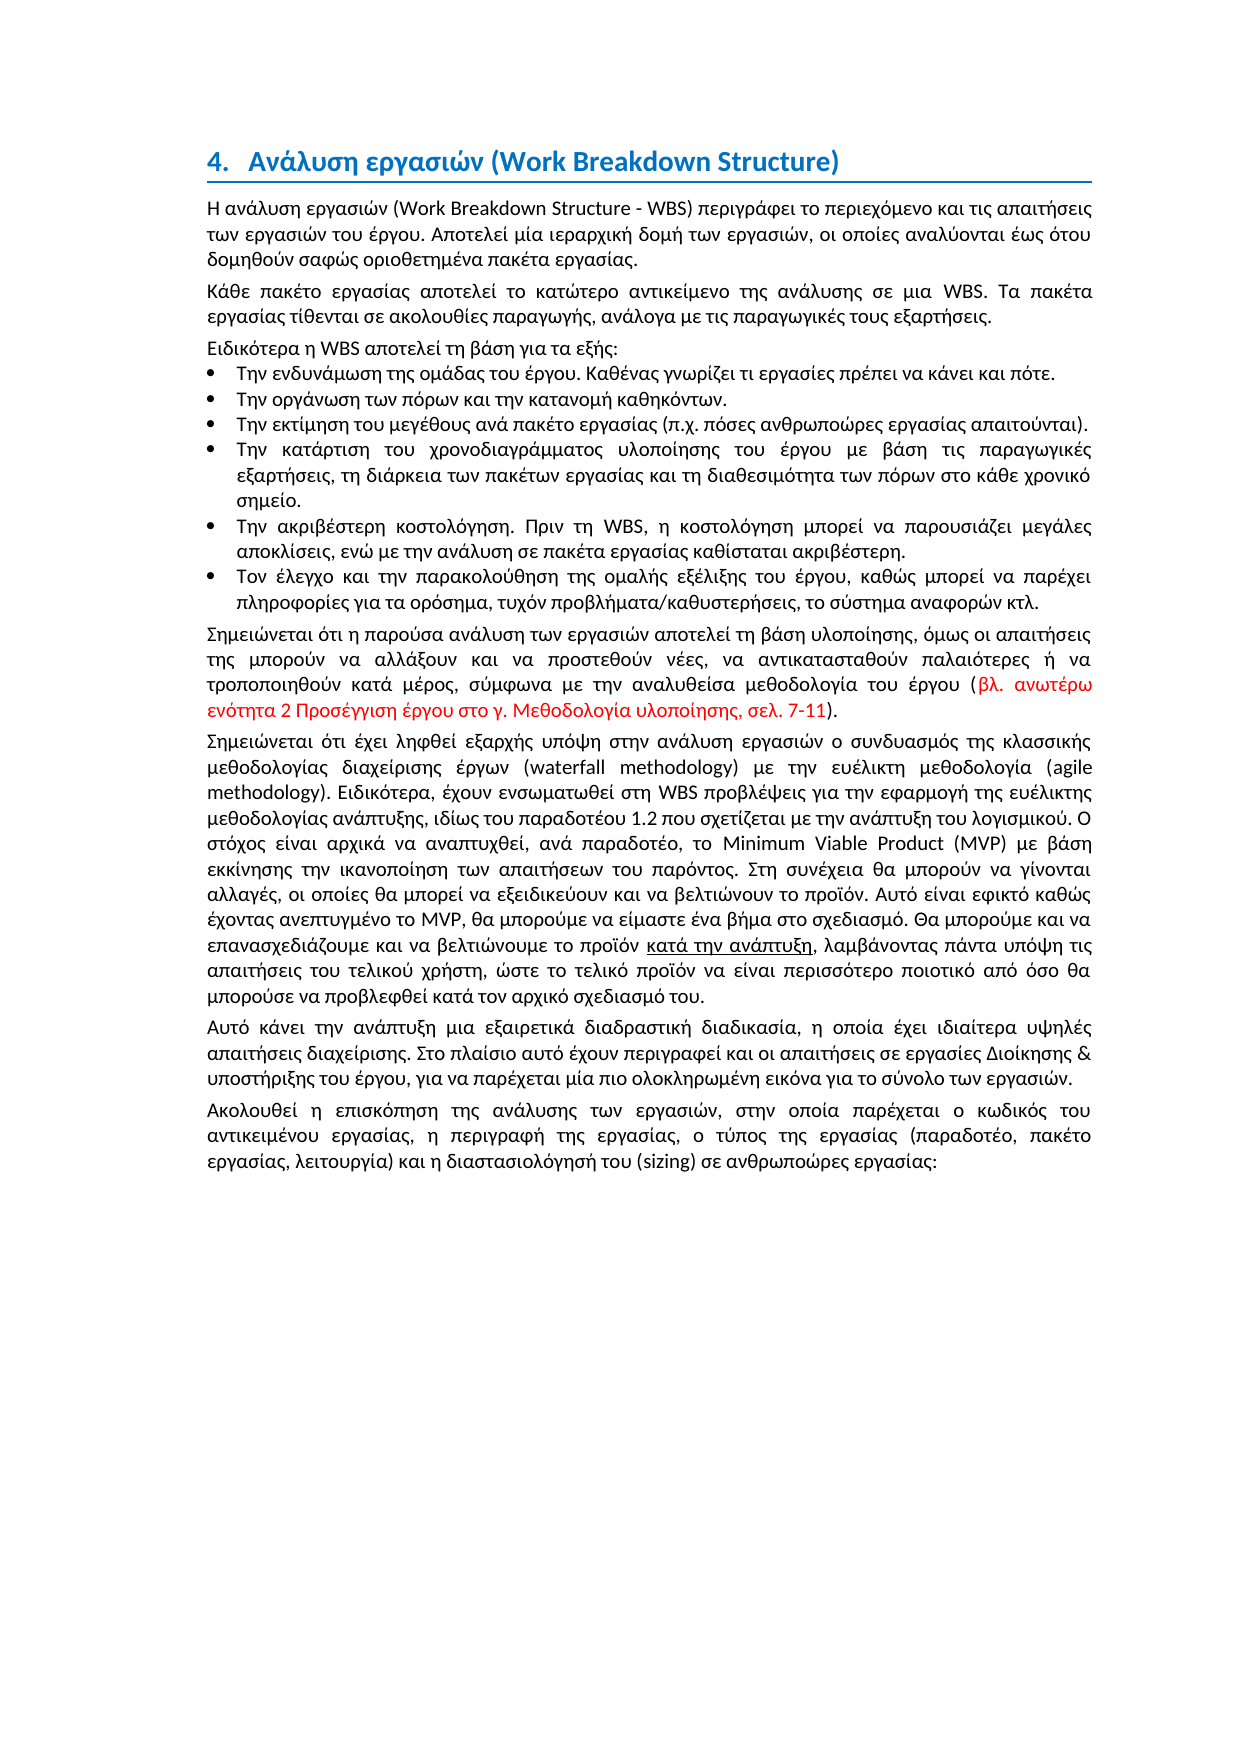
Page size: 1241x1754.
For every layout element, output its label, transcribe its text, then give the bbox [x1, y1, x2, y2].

text Ακολουθεί η επισκόπηση της ανάλυσης των εργασιών, στην οποία παρέχεται ο κωδικός του αντικειμένου εργασίας, η περιγραφή της εργασίας, ο τύπος της εργασίας (παραδοτέο, πακέτο εργασίας, λειτουργία) και η διαστασιολόγησή του (sizing) σε ανθρωποώρες εργασίας: [207, 1097, 1092, 1173]
text Ειδικότερα η WBS αποτελεί τη βάση για τα εξής: [207, 335, 1092, 360]
list Την ακριβέστερη κοστολόγηση. Πριν τη WBS, η κοστολόγηση μπορεί να παρουσιάζει μεγάλες αποκλίσεις, ενώ με την ανάλυση σε πακέτα εργασίας καθίσταται ακριβέστερη. [207, 513, 1092, 564]
text Σημειώνεται ότι έχει ληφθεί εξαρχής υπόψη στην ανάλυση εργασιών ο συνδυασμός της κλασσικής μεθοδολογίας διαχείρισης έργων (waterfall methodology) με την ευέλικτη μεθοδολογία (agile methodology). Ειδικότερα, έχουν ενσωματωθεί στη WBS προβλέψεις για την εφαρμογή της ευέλικτης μεθοδολογίας ανάπτυξης, ιδίως του παραδοτέου 1.2 που σχετίζεται με την ανάπτυξη του λογισμικού. Ο στόχος είναι αρχικά να αναπτυχθεί, ανά παραδοτέο, το Minimum Viable Product (MVP) με βάση εκκίνησης την ικανοποίηση των απαιτήσεων του παρόντος. Στη συνέχεια θα μπορούν να γίνονται αλλαγές, οι οποίες θα μπορεί να εξειδικεύουν και να βελτιώνουν το προϊόν. Αυτό είναι εφικτό καθώς έχοντας ανεπτυγμένο το MVP, θα μπορούμε να είμαστε ένα βήμα στο σχεδιασμό. Θα μπορούμε και να επανασχεδιάζουμε και να βελτιώνουμε το προϊόν κατά την ανάπτυξη, λαμβάνοντας πάντα υπόψη τις απαιτήσεις του τελικού χρήστη, ώστε το τελικό προϊόν να είναι περισσότερο ποιοτικό από όσο θα μπορούσε να προβλεφθεί κατά τον αρχικό σχεδιασμό του. [207, 729, 1092, 1008]
text Αυτό κάνει την ανάπτυξη μια εξαιρετικά διαδραστική διαδικασία, η οποία έχει ιδιαίτερα υψηλές απαιτήσεις διαχείρισης. Στο πλαίσιο αυτό έχουν περιγραφεί και οι απαιτήσεις σε εργασίες Διοίκησης & υποστήριξης του έργου, για να παρέχεται μία πιο ολοκληρωμένη εικόνα για το σύνολο των εργασιών. [207, 1014, 1092, 1091]
list Την εκτίμηση του μεγέθους ανά πακέτο εργασίας (π.χ. πόσες ανθρωποώρες εργασίας απαιτούνται). [207, 411, 1092, 437]
text Η ανάλυση εργασιών (Work Breakdown Structure - WBS) περιγράφει το περιεχόμενο και τις απαιτήσεις των εργασιών του έργου. Αποτελεί μία ιεραρχική δομή των εργασιών, οι οποίες αναλύονται έως ότου δομηθούν σαφώς οριοθετημένα πακέτα εργασίας. [207, 195, 1092, 272]
list Την οργάνωση των πόρων και την κατανομή καθηκόντων. [207, 386, 1092, 411]
text Κάθε πακέτο εργασίας αποτελεί το κατώτερο αντικείμενο της ανάλυσης σε μια WBS. Τα πακέτα εργασίας τίθενται σε ακολουθίες παραγωγής, ανάλογα με τις παραγωγικές τους εξαρτήσεις. [207, 278, 1092, 329]
list Τον έλεγχο και την παρακολούθηση της ομαλής εξέλιξης του έργου, καθώς μπορεί να παρέχει πληροφορίες για τα ορόσημα, τυχόν προβλήματα/καθυστερήσεις, το σύστημα αναφορών κτλ. [207, 564, 1092, 614]
list Την κατάρτιση του χρονοδιαγράμματος υλοποίησης του έργου με βάση τις παραγωγικές εξαρτήσεις, τη διάρκεια των πακέτων εργασίας και τη διαθεσιμότητα των πόρων στο κάθε χρονικό σημείο. [207, 437, 1092, 513]
list Την ενδυνάμωση της ομάδας του έργου. Καθένας γνωρίζει τι εργασίες πρέπει να κάνει και πότε. [207, 360, 1092, 386]
subtitle Ανάλυση εργασιών (Work Breakdown Structure) [207, 143, 1092, 181]
text Σημειώνεται ότι η παρούσα ανάλυση των εργασιών αποτελεί τη βάση υλοποίησης, όμως οι απαιτήσεις της μπορούν να αλλάξουν και να προστεθούν νέες, να αντικατασταθούν παλαιότερες ή να τροποποιηθούν κατά μέρος, σύμφωνα με την αναλυθείσα μεθοδολογία του έργου (βλ. ανωτέρω ενότητα 2 Προσέγγιση έργου στο γ. Μεθοδολογία υλοποίησης, σελ. 7-11). [207, 621, 1092, 722]
